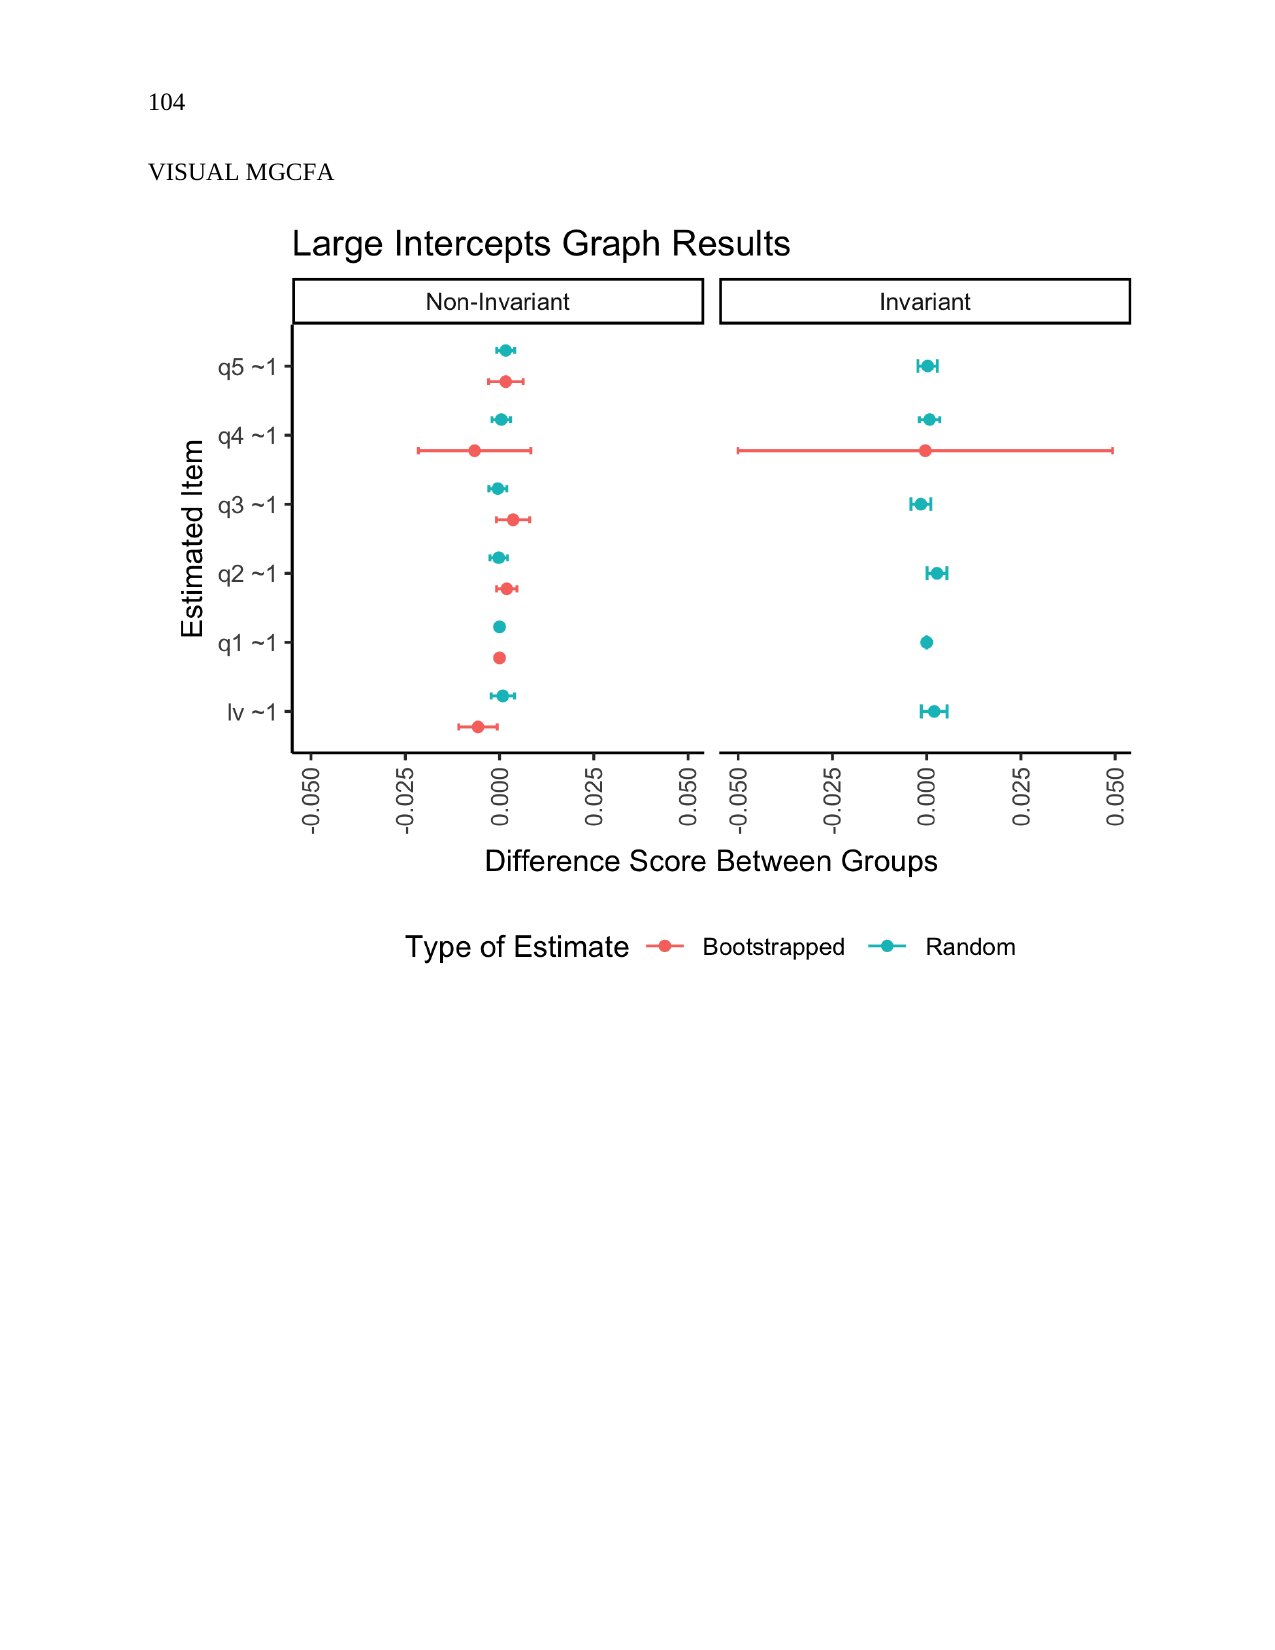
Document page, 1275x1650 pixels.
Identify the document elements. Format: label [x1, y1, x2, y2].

picture [166, 215, 1146, 999]
